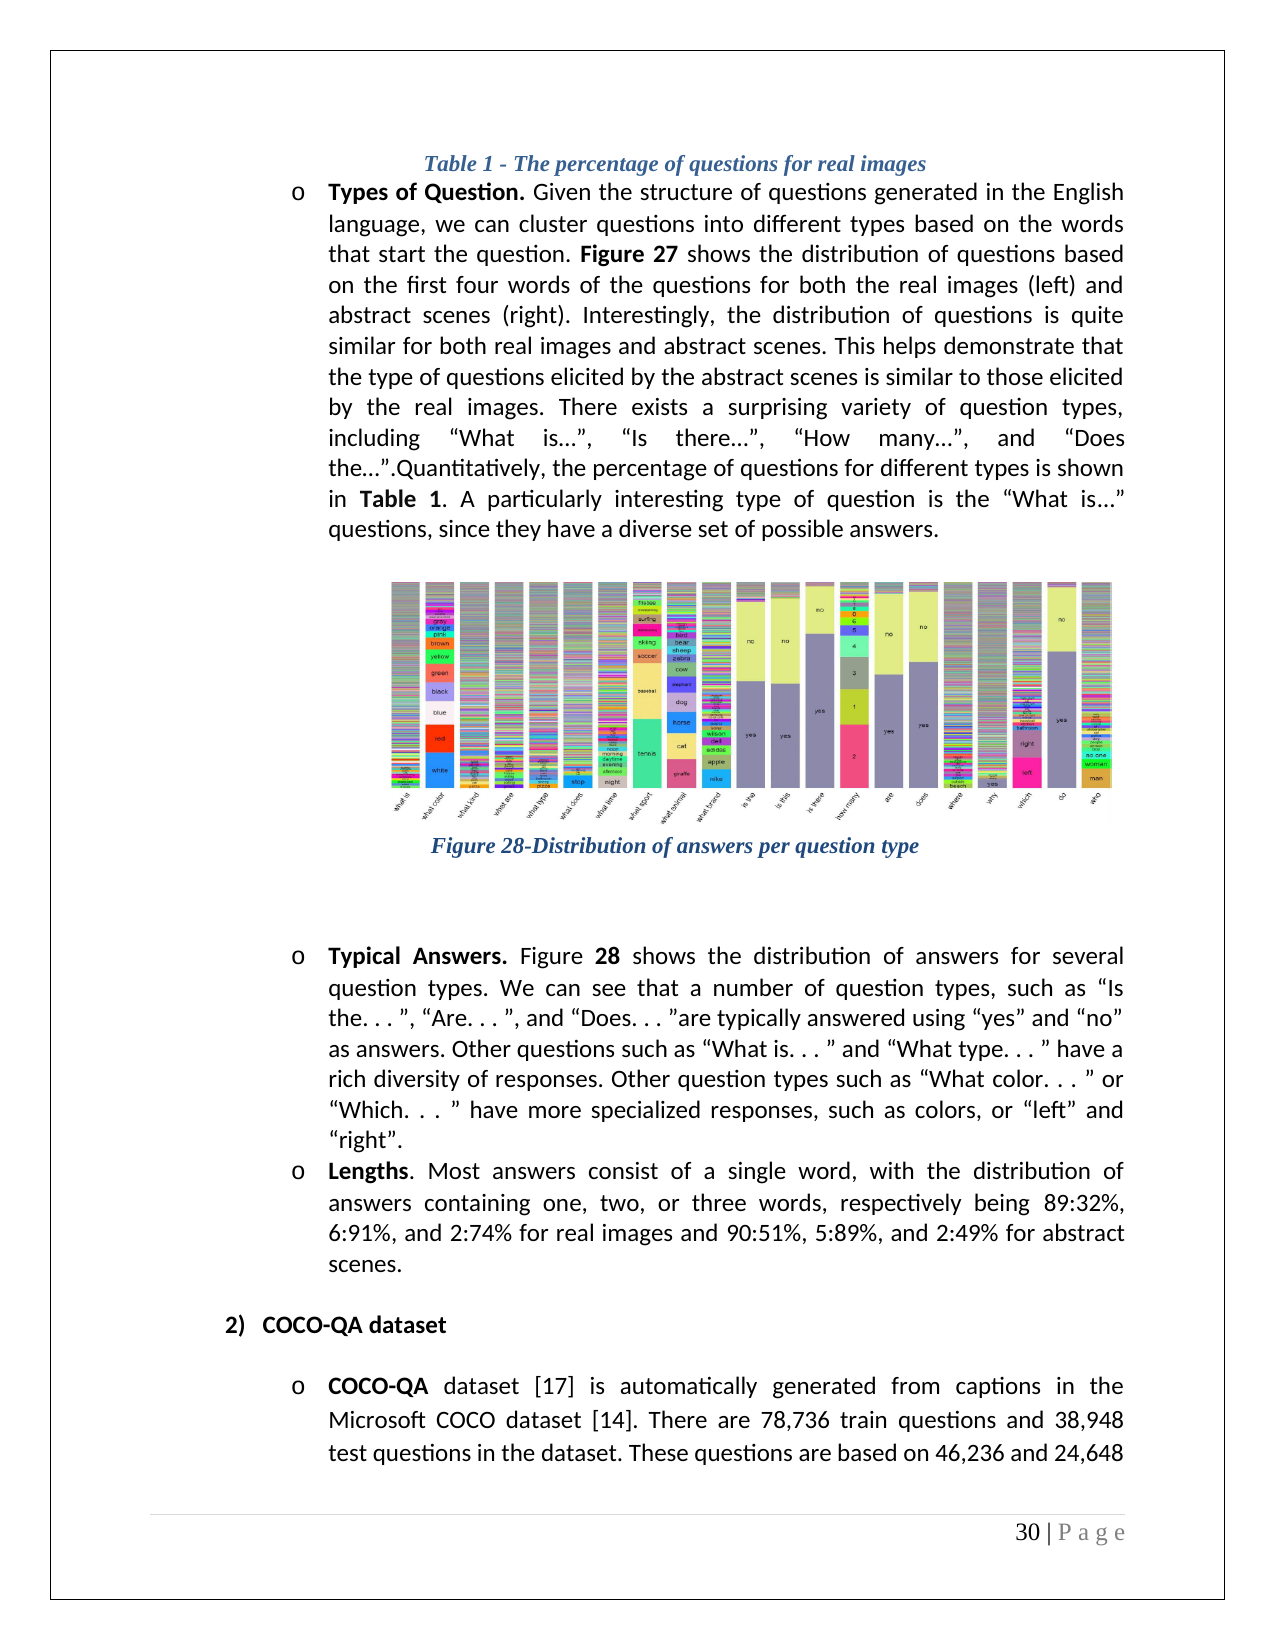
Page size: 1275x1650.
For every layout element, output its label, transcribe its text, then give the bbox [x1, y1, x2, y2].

list Typical Answers. Figure 28 shows the distribution of answers for several question types. We can see that a number of question types, such as “Is the. . . ”, “Are. . . ”, and “Does. . . ”are typically answered using “yes” and “no” as answers. Other questions such as “What is. . . ” and “What type. . . ” have a rich diversity of responses. Other question types such as “What color. . . ” or “Which. . . ” have more specialized responses, such as colors, or “left” and “right”. [291, 940, 1125, 1155]
list Types of Question. Given the structure of questions generated in the English language, we can cluster questions into different types based on the words that start the question. Figure 27 shows the distribution of questions based on the first four words of the questions for both the real images (left) and abstract scenes (right). Interestingly, the distribution of questions is quite similar for both real images and abstract scenes. This helps demonstrate that the type of questions elicited by the abstract scenes is similar to those elicited by the real images. There exists a surprising variety of question types, including “What is…”, “Is there…”, “How many…”, and “Does the…”.Quantitatively, the percentage of questions for different types is shown in Table 1. A particularly interesting type of question is the “What is…” questions, since they have a diverse set of possible answers. [291, 176, 1125, 544]
text Table 1 - The percentage of questions for real images [225, 150, 1125, 176]
list COCO-QA dataset [225, 1309, 1125, 1339]
text Figure 28-Distribution of answers per question type [225, 832, 1125, 858]
list Lengths. Most answers consist of a single word, with the distribution of answers containing one, two, or three words, respectively being 89:32%, 6:91%, and 2:74% for real images and 90:51%, 5:89%, and 2:49% for abstract scenes. [291, 1155, 1125, 1278]
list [291, 1370, 1125, 1467]
picture [375, 574, 1121, 832]
